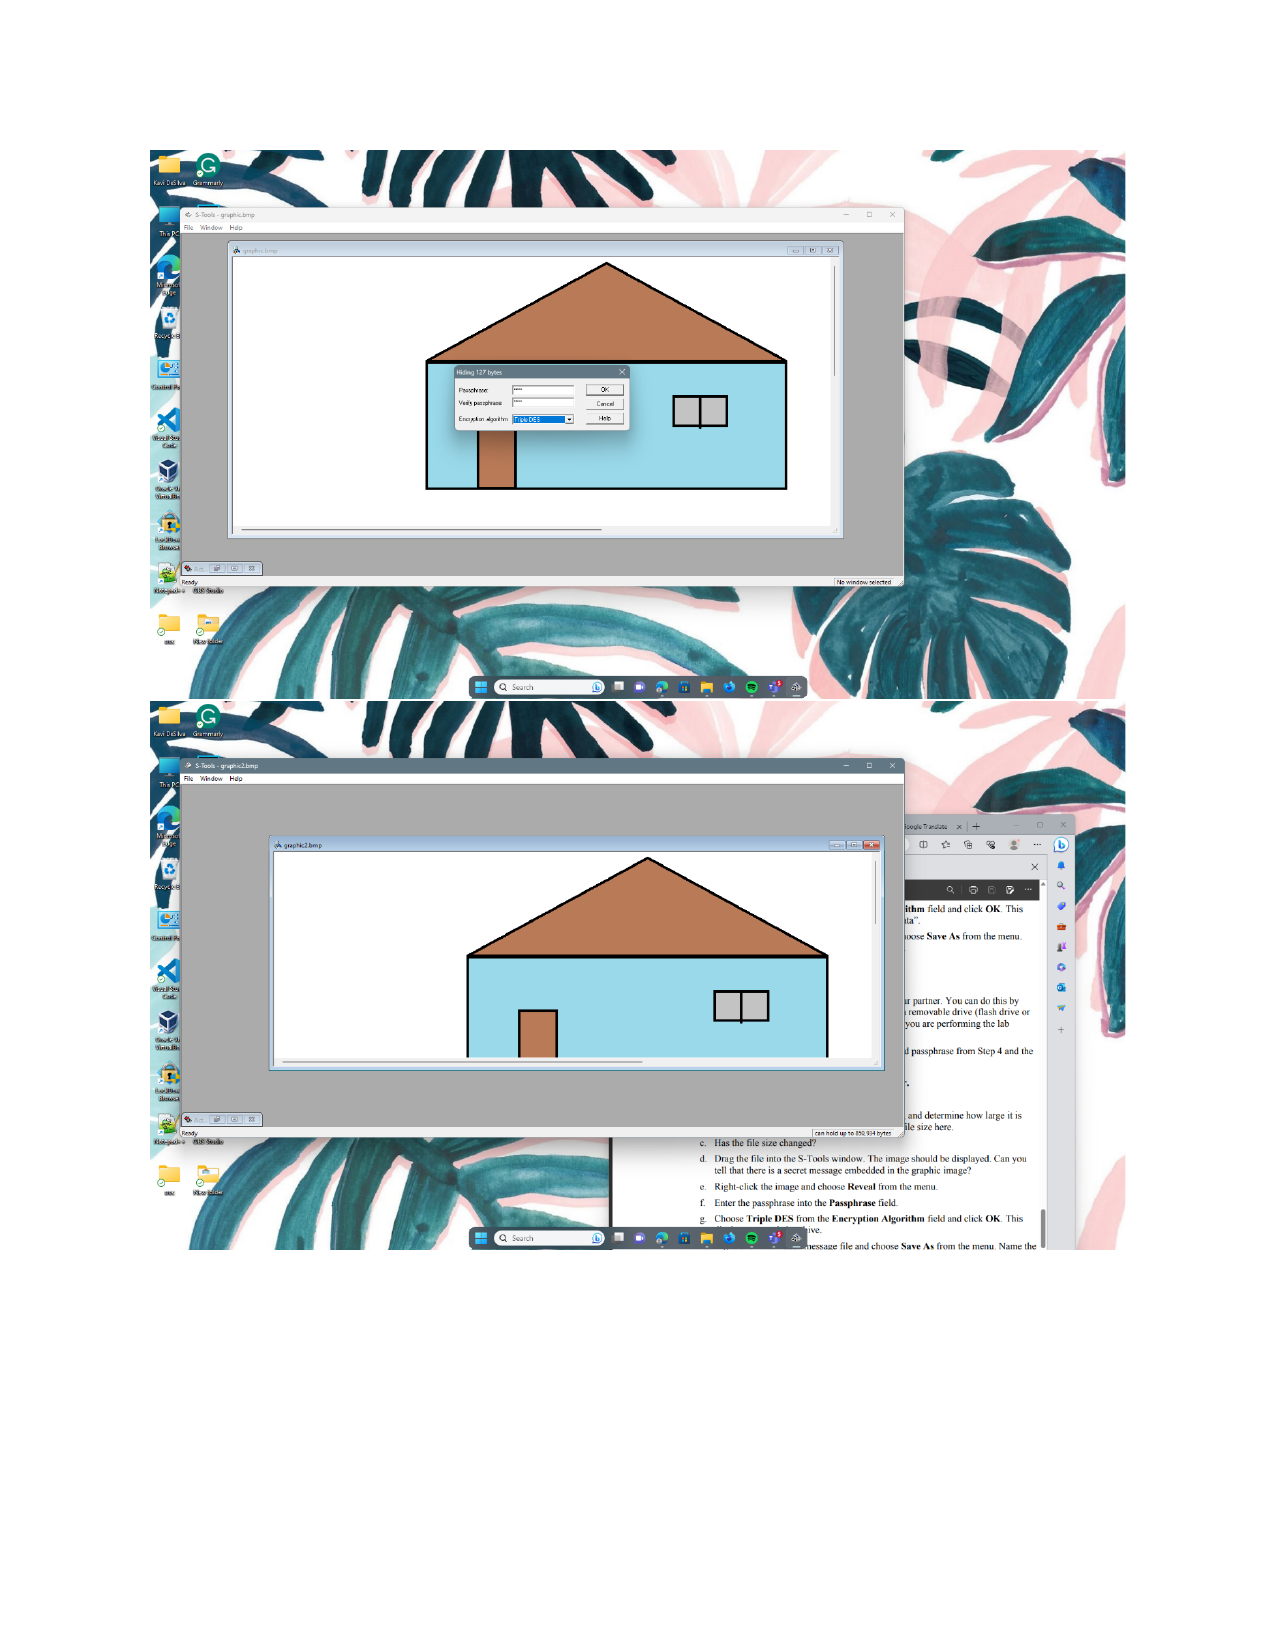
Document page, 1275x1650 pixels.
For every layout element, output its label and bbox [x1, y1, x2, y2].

picture [150, 701, 1126, 1250]
picture [150, 150, 1126, 699]
